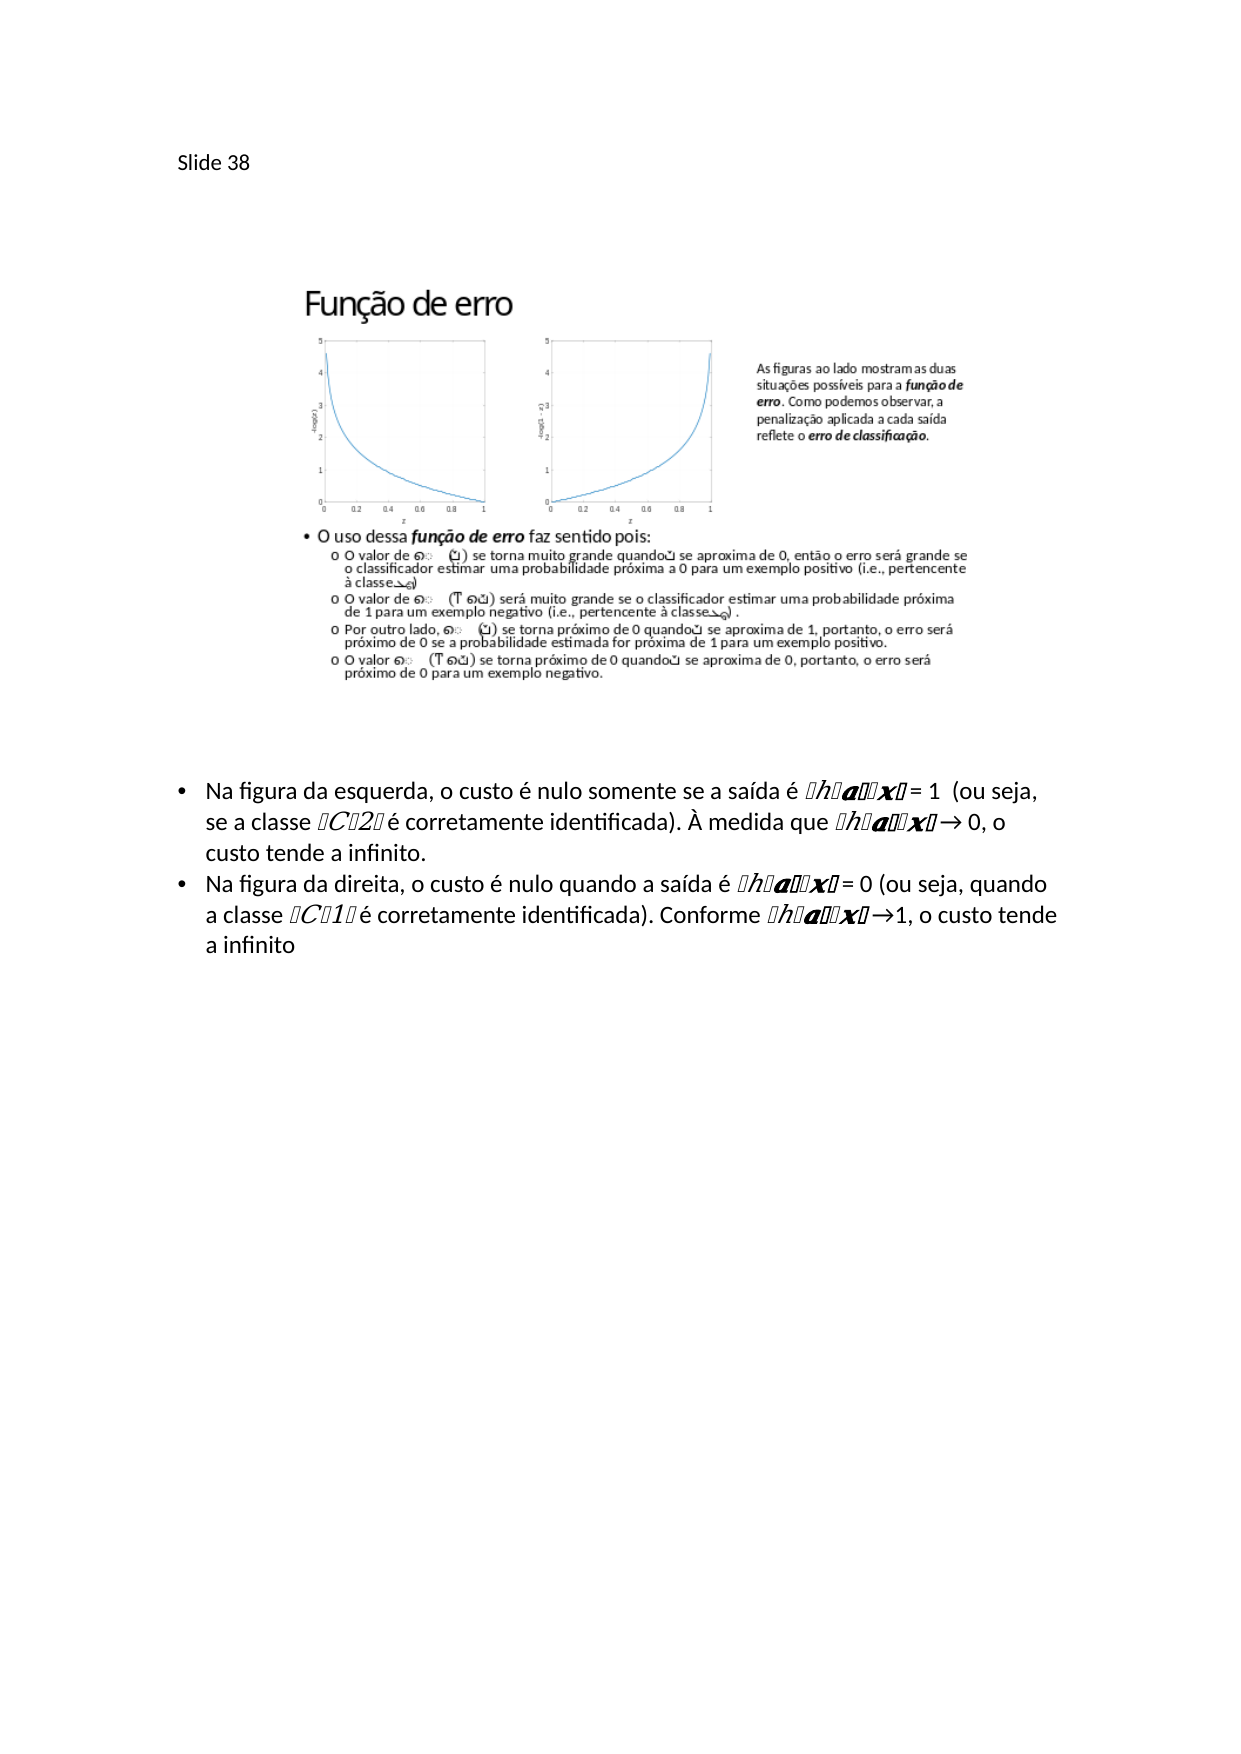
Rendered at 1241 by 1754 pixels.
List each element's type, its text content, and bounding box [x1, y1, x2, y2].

text Slide 38 [177, 148, 1063, 176]
list Na figura da esquerda, o custo é nulo somente se a saída é ﷐ℎ﷮𝒂﷯﷐𝒙﷯ = 1 (ou seja, se a classe ﷐𝐶﷮2﷯ é corretamente identificada). À medida que ﷐ℎ﷮𝒂﷯﷐𝒙﷯ → 0, o custo tende a infinito. [177, 775, 1063, 867]
list Na figura da direita, o custo é nulo quando a saída é ﷐ℎ﷮𝒂﷯﷐𝒙﷯ = 0 (ou seja, quando a classe ﷐𝐶﷮1﷯ é corretamente identificada). Conforme ﷐ℎ﷮𝒂﷯﷐𝒙﷯ →1, o custo tende a infinito [177, 867, 1063, 960]
